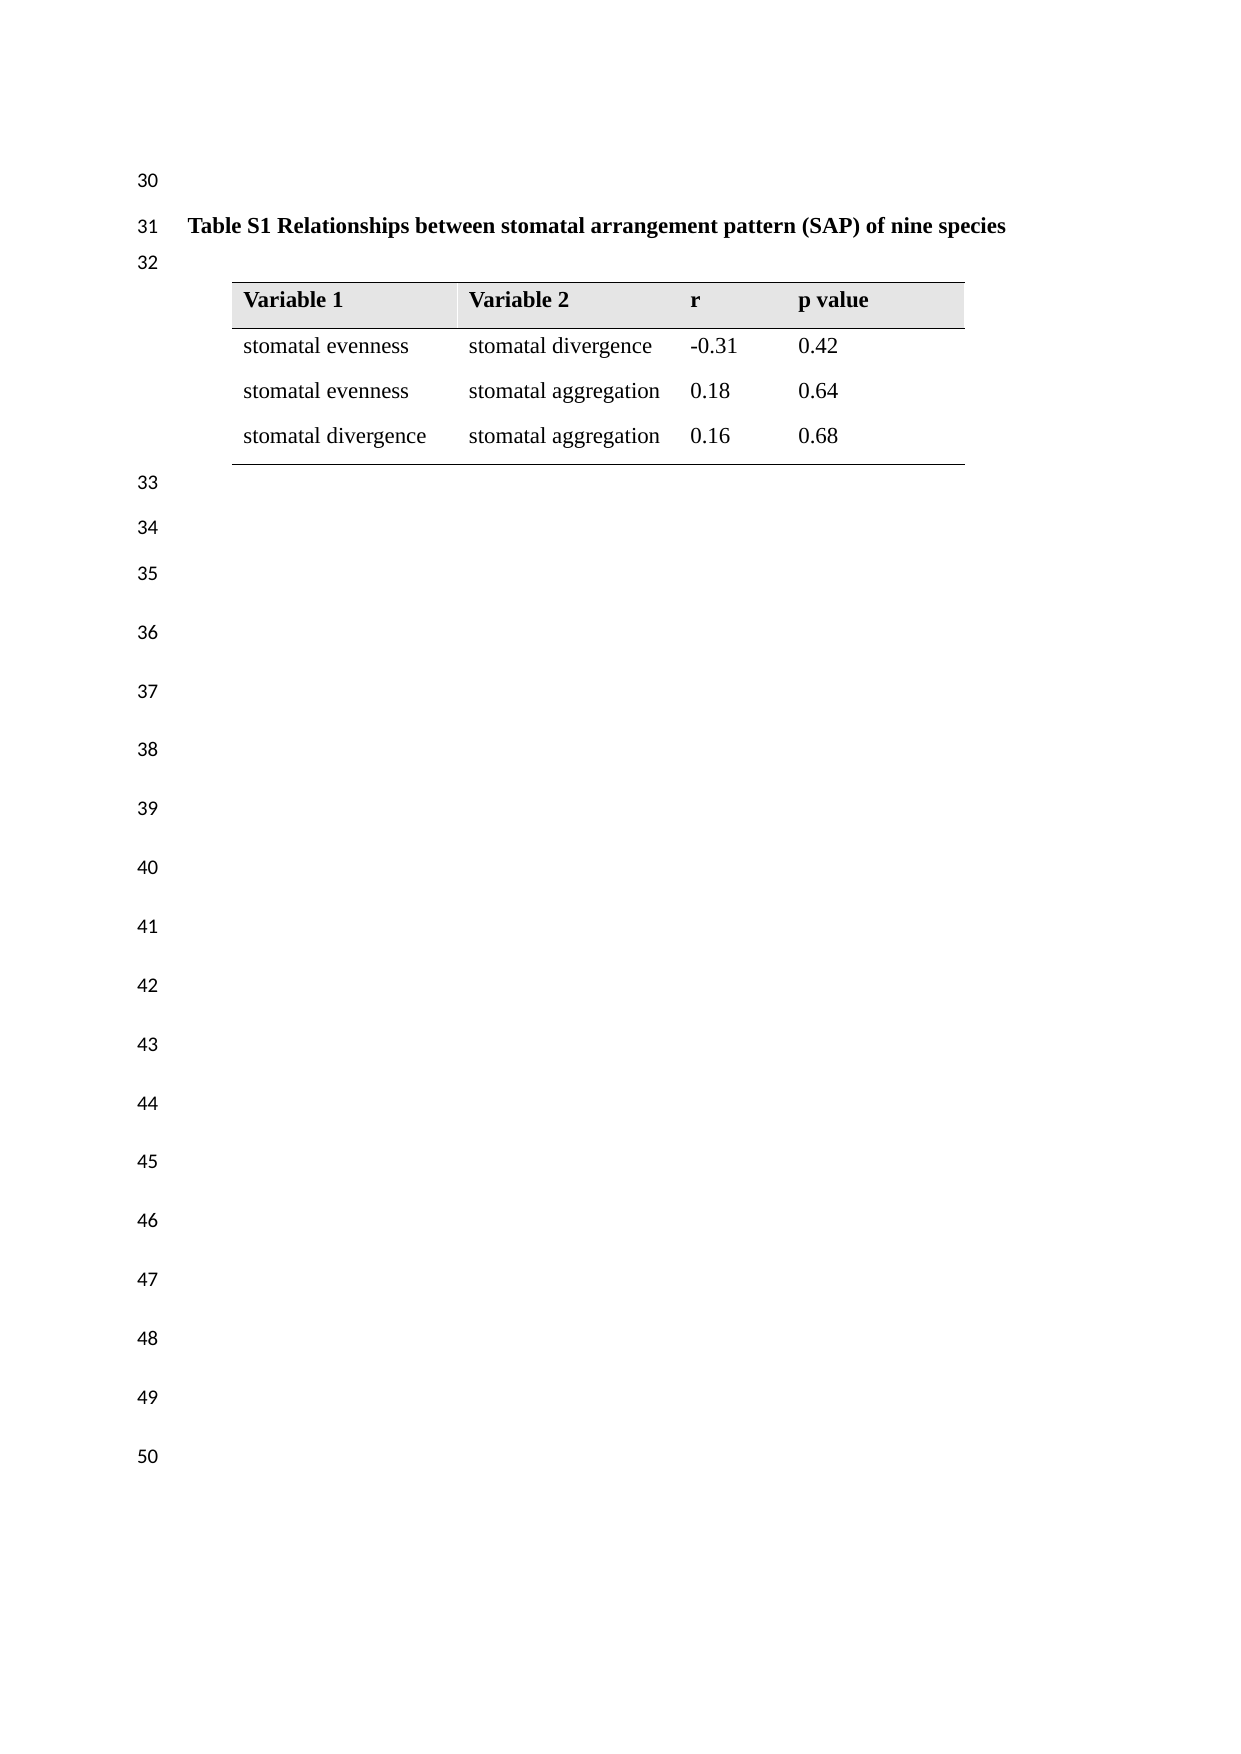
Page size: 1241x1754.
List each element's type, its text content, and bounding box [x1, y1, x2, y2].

table_cell 0.16 [679, 419, 787, 464]
table_cell stomatal divergence [458, 329, 679, 374]
table_cell 0.68 [787, 419, 964, 464]
table_cell stomatal aggregation [458, 374, 679, 419]
table_cell stomatal aggregation [458, 419, 679, 464]
table_cell -0.31 [679, 329, 787, 374]
table_cell stomatal evenness [232, 374, 457, 419]
table_cell 0.42 [787, 329, 964, 374]
text Table S1 Relationships between stomatal arrangement pattern (SAP) of nine species [187, 209, 1053, 241]
table_cell 0.64 [787, 374, 964, 419]
table_header r [679, 283, 787, 328]
table_cell stomatal evenness [232, 329, 457, 374]
table_header Variable 2 [458, 283, 679, 328]
table_header Variable 1 [232, 283, 457, 328]
table_header p value [787, 283, 964, 328]
table_cell stomatal divergence [232, 419, 457, 464]
table_cell 0.18 [679, 374, 787, 419]
